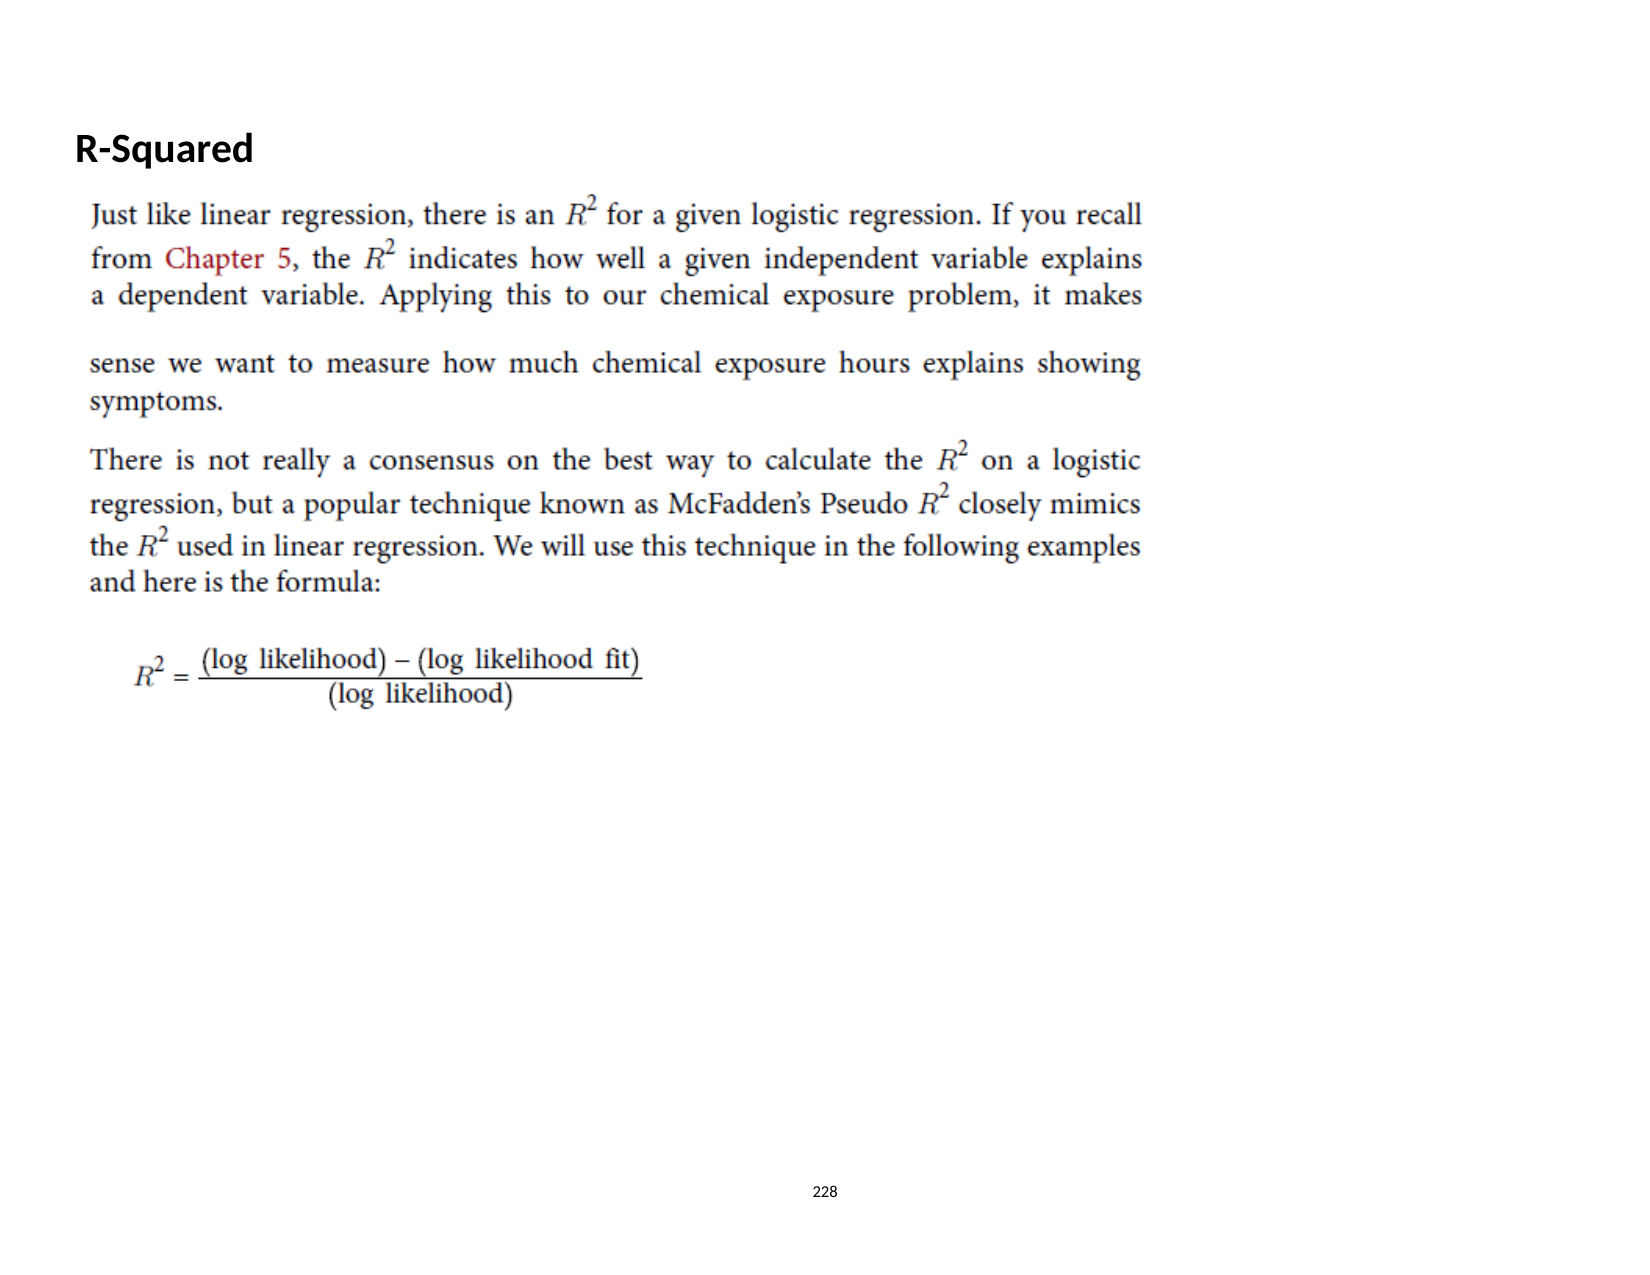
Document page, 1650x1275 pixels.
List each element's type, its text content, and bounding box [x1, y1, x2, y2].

picture [75, 340, 1154, 717]
picture [75, 193, 1154, 322]
text R-Squared [75, 122, 1575, 173]
